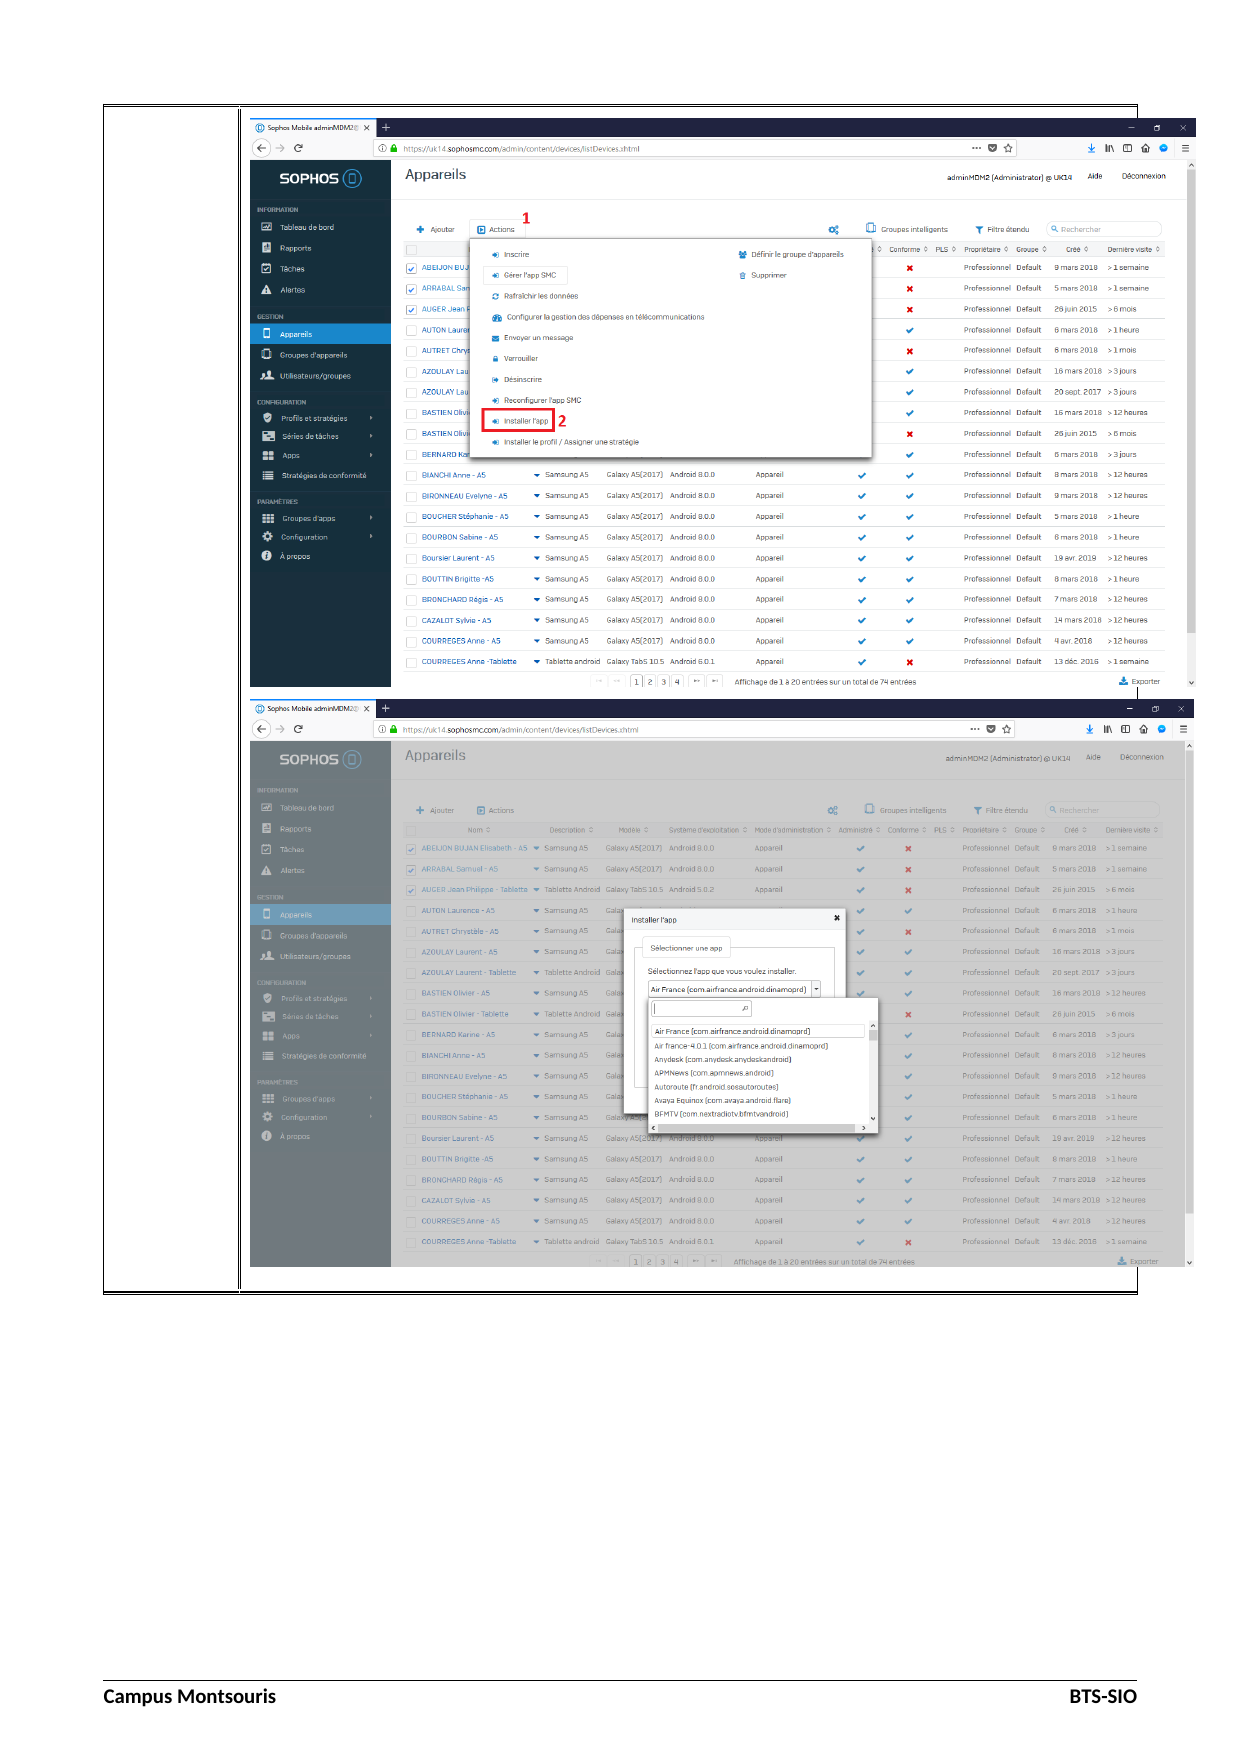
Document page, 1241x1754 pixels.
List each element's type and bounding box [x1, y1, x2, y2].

picture [250, 699, 1194, 1267]
table_cell [240, 107, 1137, 1291]
picture [250, 118, 1196, 687]
